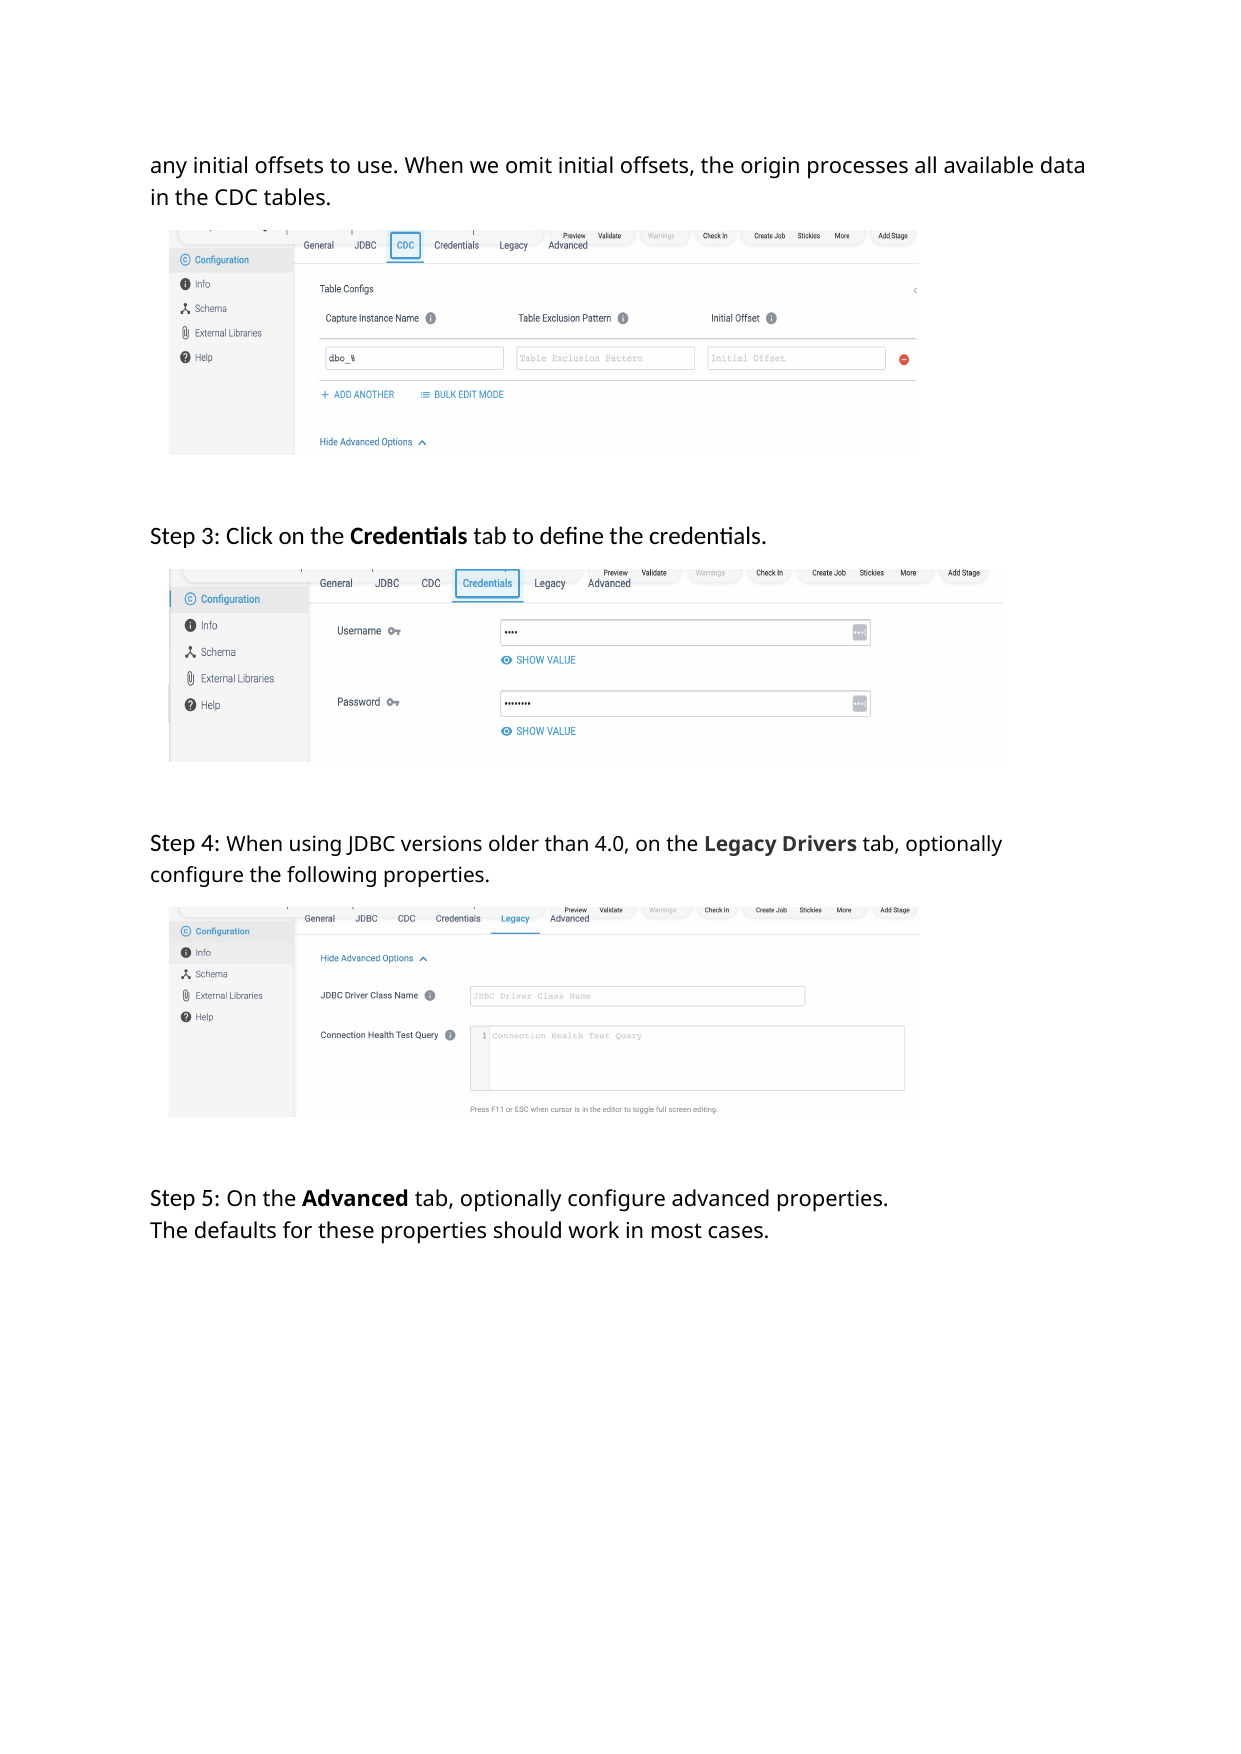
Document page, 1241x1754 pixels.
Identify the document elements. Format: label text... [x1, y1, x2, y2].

text Step 5: On the Advanced tab, optionally configure advanced properties. The defaults for these properties should work in most cases. [150, 1183, 1090, 1245]
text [150, 150, 1090, 212]
text Step 4: When using JDBC versions older than 4.0, on the Legacy Drivers tab, optionally configure the following properties. [150, 827, 1090, 889]
text Step 3: Click on the Credentials tab to define the credentials. [150, 520, 1090, 551]
